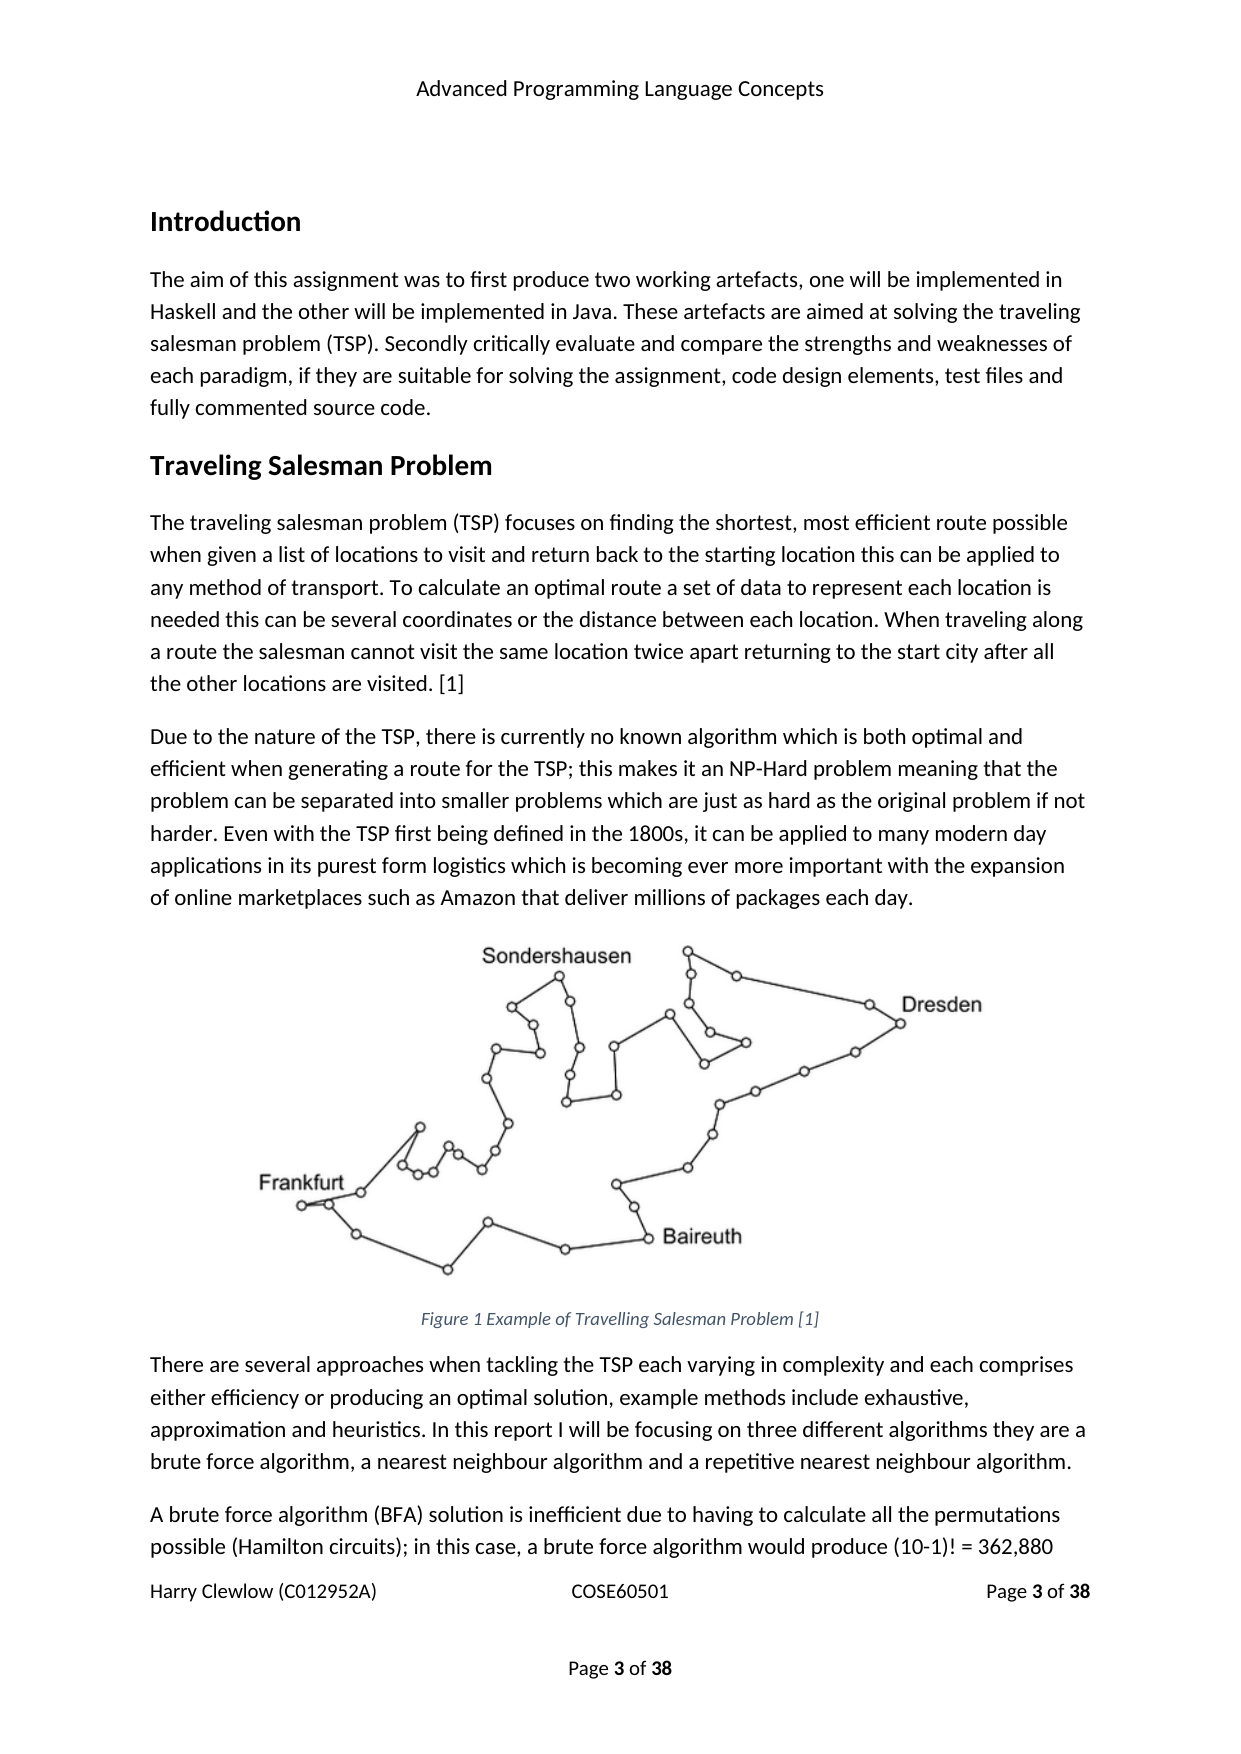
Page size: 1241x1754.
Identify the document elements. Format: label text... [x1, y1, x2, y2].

picture [254, 936, 986, 1282]
text Due to the nature of the TSP, there is currently no known algorithm which is both optimal and efficient when generating a route for the TSP; this makes it an NP-Hard problem meaning that the problem can be separated into smaller problems which are just as hard as the original problem if not harder. Even with the TSP first being defined in the 1800s, it can be applied to many modern day applications in its purest form logistics which is becoming ever more important with the expansion of online marketplaces such as Amazon that deliver millions of packages each day. [150, 722, 1090, 911]
text The traveling salesman problem (TSP) focuses on finding the shortest, most efficient route possible when given a list of locations to visit and return back to the starting location this can be applied to any method of transport. To calculate an optimal route a set of data to represent each location is needed this can be several coordinates or the distance between each location. When traveling along a route the salesman cannot visit the same location twice apart returning to the start city after all the other locations are visited. [1] [150, 508, 1090, 697]
text Introduction [150, 203, 1090, 239]
text There are several approaches when tackling the TSP each varying in complexity and each comprises either efficiency or producing an optimal solution, example methods include exhaustive, approximation and heuristics. In this report I will be focusing on three different algorithms they are a brute force algorithm, a nearest neighbour algorithm and a repetitive nearest neighbour algorithm. [150, 1351, 1090, 1475]
text Traveling Salesman Problem [150, 447, 1090, 482]
text The aim of this assignment was to first produce two working artefacts, one will be implemented in Haskell and the other will be implemented in Java. These artefacts are aimed at solving the traveling salesman problem (TSP). Secondly critically evaluate and compare the strengths and weaknesses of each paradigm, if they are suitable for solving the assignment, code design elements, test files and fully commented source code. [150, 265, 1090, 422]
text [150, 1500, 1090, 1560]
